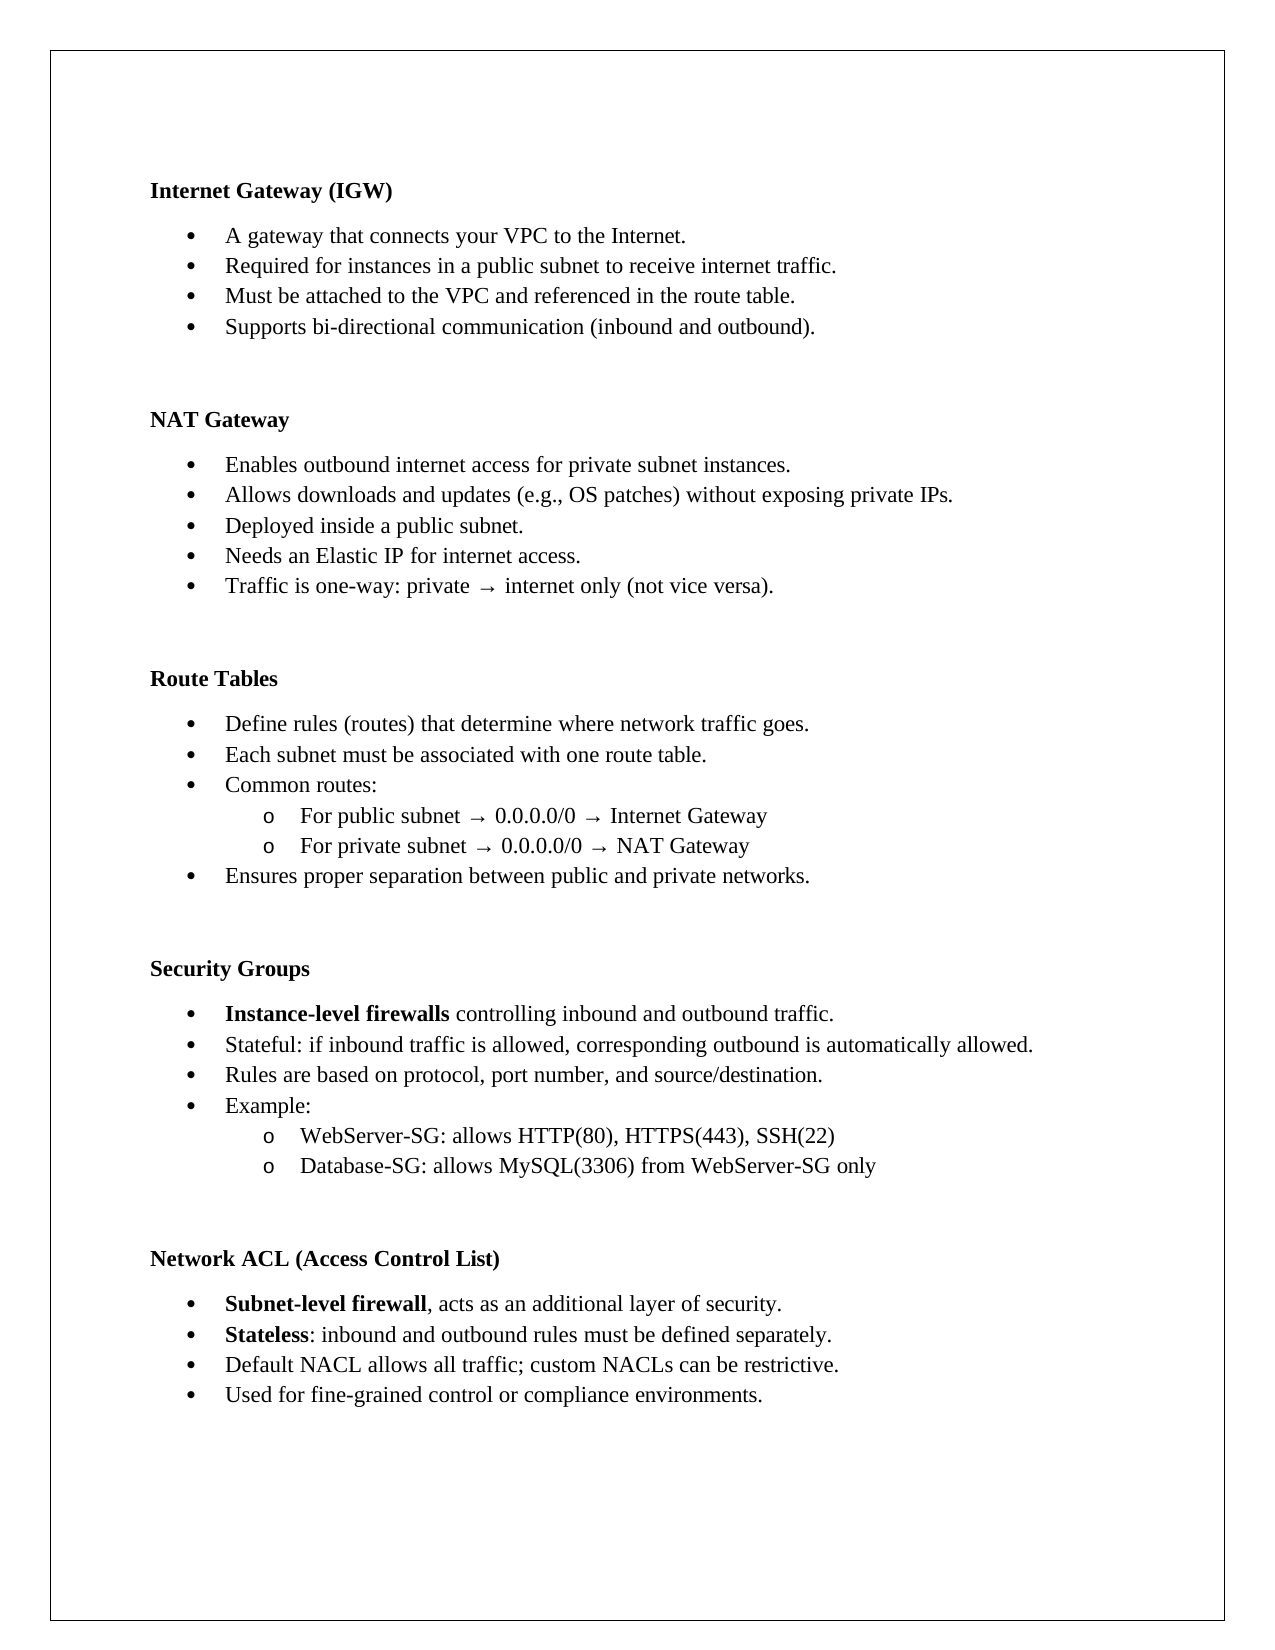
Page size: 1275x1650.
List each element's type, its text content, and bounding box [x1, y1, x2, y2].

list Instance-level firewalls controlling inbound and outbound traffic. [187, 1000, 1200, 1027]
list WebServer-SG: allows HTTP(80), HTTPS(443), SSH(22) [262, 1122, 1200, 1150]
list Common routes: [187, 771, 1200, 798]
list Define rules (routes) that determine where network traffic goes. [187, 710, 1200, 737]
list Each subnet must be associated with one route table. [187, 741, 1200, 767]
list Example: [187, 1092, 1200, 1118]
list Stateful: if inbound traffic is allowed, corresponding outbound is automatically allowed. [187, 1031, 1200, 1057]
list Subnet-level firewall, acts as an additional layer of security. [187, 1290, 1200, 1317]
list Database-SG: allows MySQL(3306) from WebServer-SG only [262, 1152, 1200, 1180]
list Deployed inside a public subnet. [187, 512, 1200, 538]
list Ensures proper separation between public and private networks. [187, 862, 1200, 889]
list Default NACL allows all traffic; custom NACLs can be restrictive. [187, 1351, 1200, 1377]
list Used for fine-grained control or compliance environments. [187, 1381, 1200, 1408]
list Traffic is one-way: private → internet only (not vice versa). [187, 572, 1200, 599]
list Needs an Elastic IP for internet access. [187, 542, 1200, 568]
subtitle Route Tables [150, 665, 1200, 692]
list Required for instances in a public subnet to receive internet traffic. [187, 252, 1200, 278]
list Enables outbound internet access for private subnet instances. [187, 451, 1200, 477]
subtitle Network ACL (Access Control List) [150, 1245, 1200, 1272]
list For public subnet → 0.0.0.0/0 → Internet Gateway [262, 802, 1200, 829]
list A gateway that connects your VPC to the Internet. [187, 222, 1200, 248]
list Must be attached to the VPC and referenced in the route table. [187, 283, 1200, 309]
subtitle Security Groups [150, 955, 1200, 982]
list Stateless: inbound and outbound rules must be defined separately. [187, 1321, 1200, 1347]
list Rules are based on protocol, port number, and source/destination. [187, 1061, 1200, 1087]
subtitle NAT Gateway [150, 406, 1200, 432]
subtitle Internet Gateway (IGW) [150, 177, 1200, 203]
list Allows downloads and updates (e.g., OS patches) without exposing private IPs. [187, 481, 1200, 507]
list Supports bi-directional communication (inbound and outbound). [187, 313, 1200, 339]
list For private subnet → 0.0.0.0/0 → NAT Gateway [262, 832, 1200, 860]
